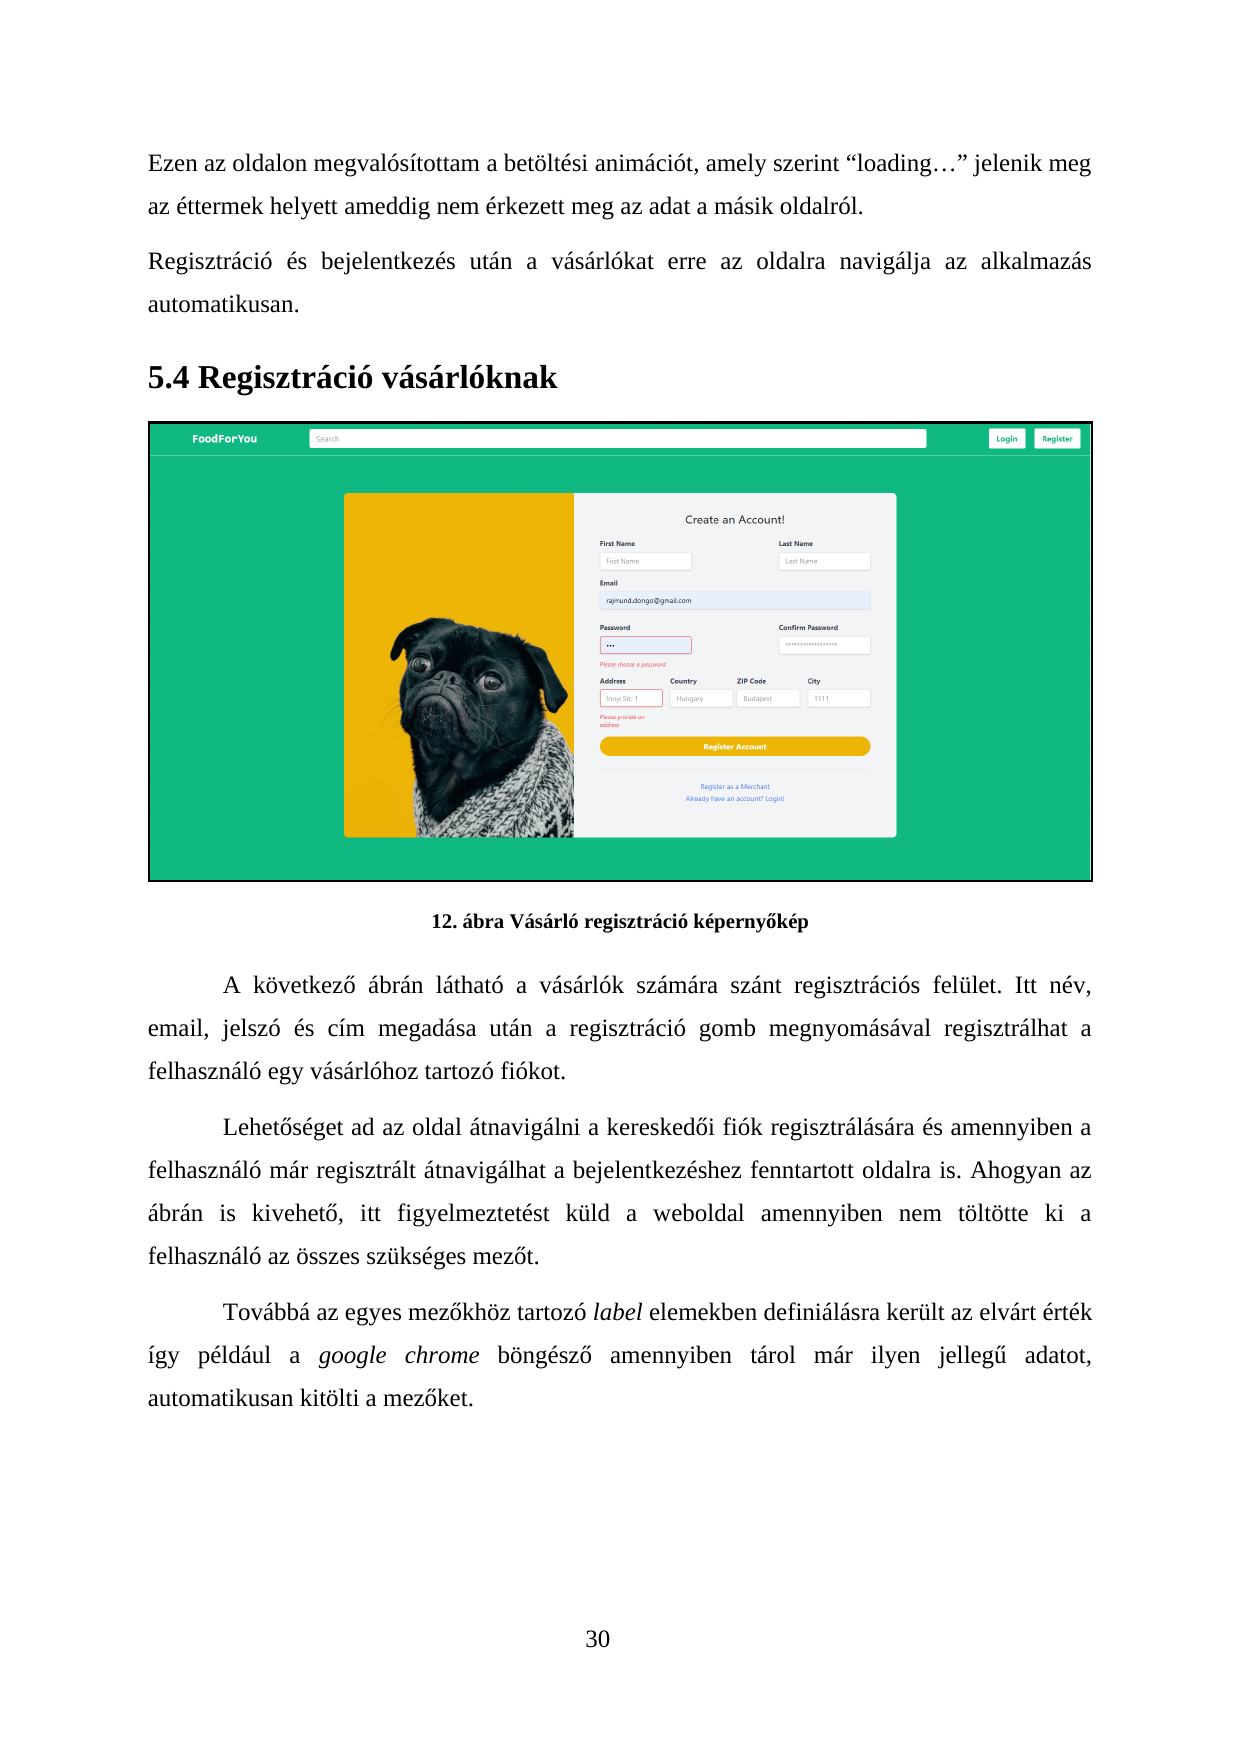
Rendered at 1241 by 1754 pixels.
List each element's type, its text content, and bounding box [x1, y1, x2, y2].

text Regisztráció és bejelentkezés után a vásárlókat erre az oldalra navigálja az alkalmazás automatikusan. [148, 246, 1092, 318]
text 12. ábra Vásárló regisztráció képernyőkép [148, 909, 1092, 933]
text Ezen az oldalon megvalósítottam a betöltési animációt, amely szerint “loading…” jelenik meg az éttermek helyett ameddig nem érkezett meg az adat a másik oldalról. [148, 148, 1092, 219]
text A következő ábrán látható a vásárlók számára szánt regisztrációs felület. Itt név, email, jelszó és cím megadása után a regisztráció gomb megnyomásával regisztrálhat a felhasználó egy vásárlóhoz tartozó fiókot. [148, 970, 1092, 1085]
subtitle Regisztráció vásárlóknak [148, 358, 1092, 396]
picture [150, 424, 1091, 880]
text Továbbá az egyes mezőkhöz tartozó label elemekben definiálásra került az elvárt érték így például a google chrome böngésző amennyiben tárol már ilyen jellegű adatot, automatikusan kitölti a mezőket. [148, 1297, 1092, 1412]
text Lehetőséget ad az oldal átnavigálni a kereskedői fiók regisztrálására és amennyiben a felhasználó már regisztrált átnavigálhat a bejelentkezéshez fenntartott oldalra is. Ahogyan az ábrán is kivehető, itt figyelmeztetést küld a weboldal amennyiben nem töltötte ki a felhasználó az összes szükséges mezőt. [148, 1112, 1092, 1270]
